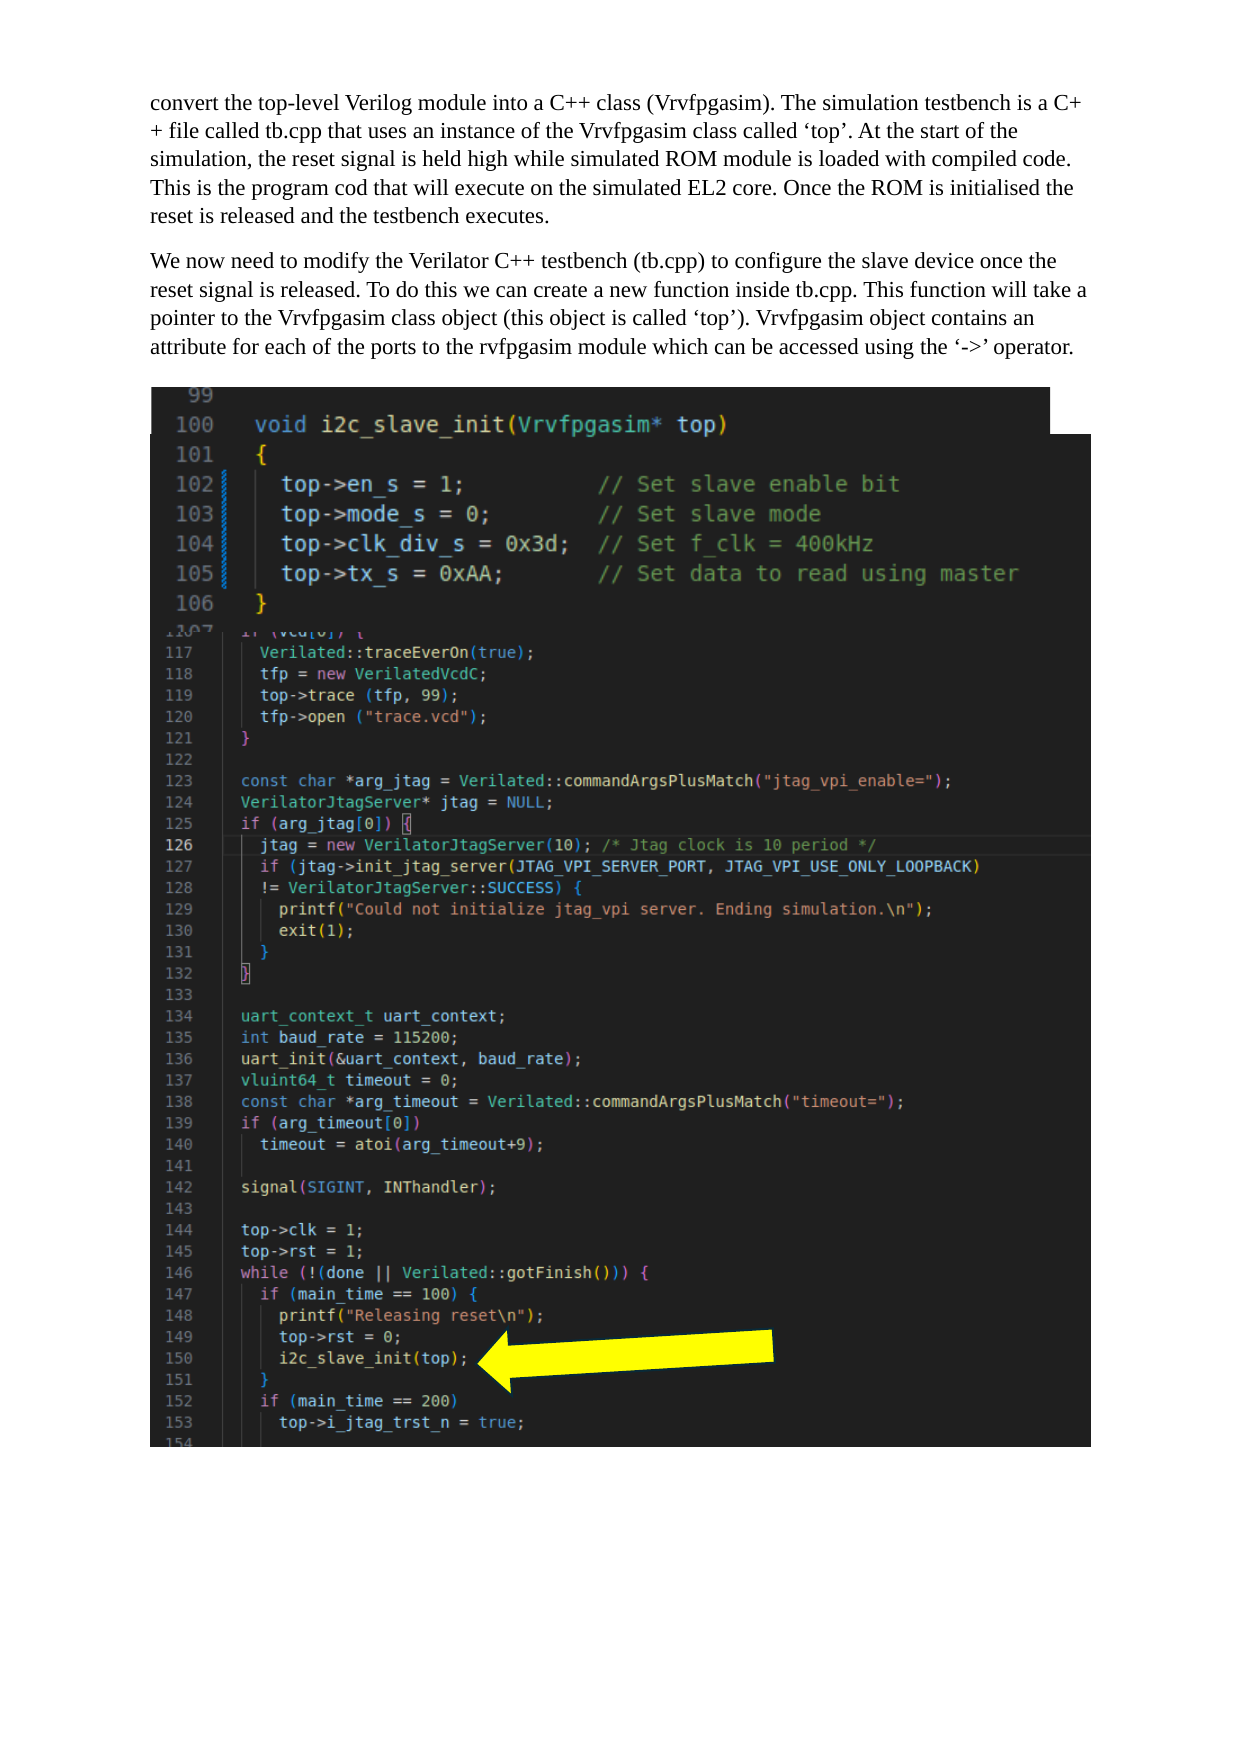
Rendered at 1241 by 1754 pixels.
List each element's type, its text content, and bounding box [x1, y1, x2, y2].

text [150, 89, 1090, 229]
picture [150, 387, 1091, 1447]
text We then need to call this function from within the main function after the reset is released. [150, 378, 1090, 434]
text We now need to modify the Verilator C++ testbench (tb.cpp) to configure the slave device once the reset signal is released. To do this we can create a new function inside tb.cpp. This function will take a pointer to the Vrvfpgasim class object (this object is called ‘top’). Vrvfpgasim object contains an attribute for each of the ports to the rvfpgasim module which can be accessed using the ‘->’ operator. [150, 247, 1090, 359]
